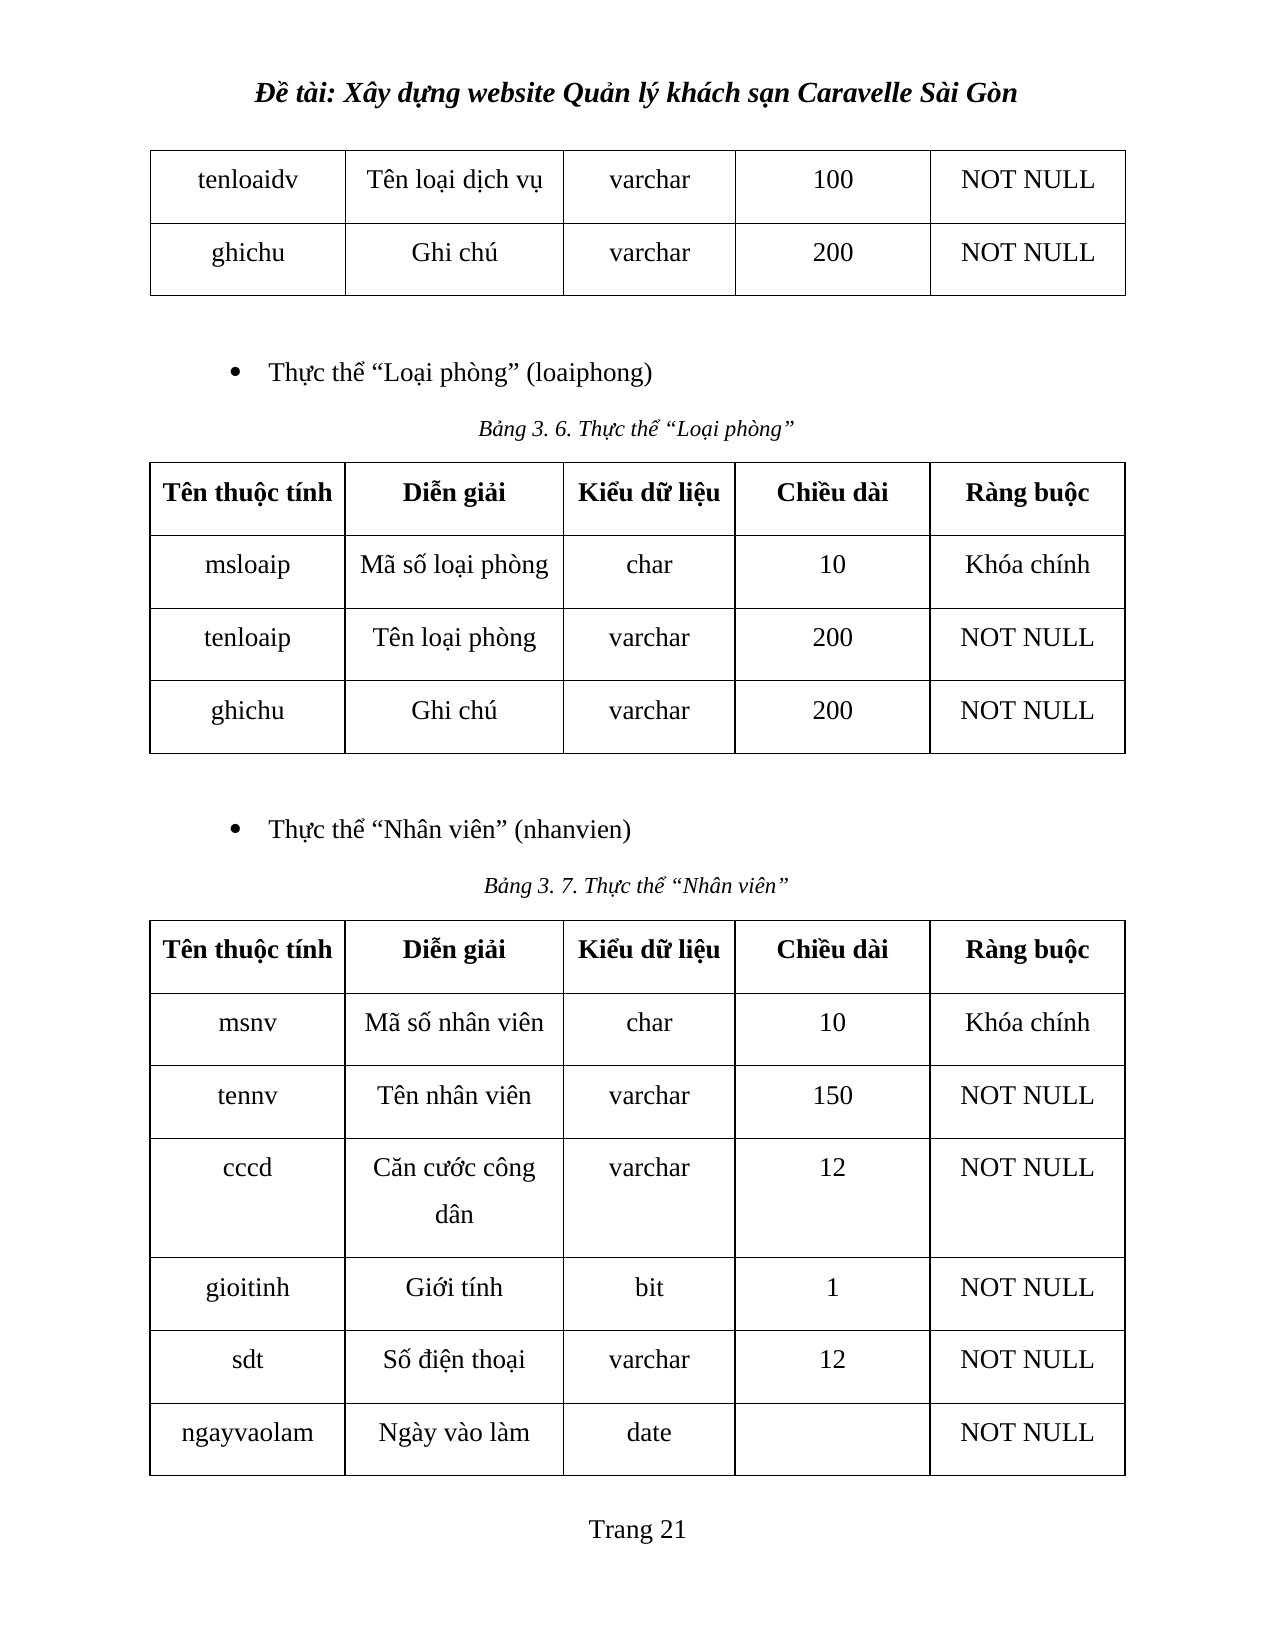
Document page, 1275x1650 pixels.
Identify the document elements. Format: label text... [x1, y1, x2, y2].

table_cell varchar [564, 609, 734, 680]
table_cell tenloaidv [151, 151, 345, 223]
table_cell ngayvaolam [151, 1404, 344, 1475]
table_cell NOT NULL [931, 681, 1124, 753]
table_header Kiểu dữ liệu [564, 463, 734, 535]
table_cell msloaip [151, 536, 344, 608]
table_cell NOT NULL [931, 151, 1125, 223]
table_cell 12 [736, 1331, 929, 1403]
table_cell varchar [564, 1066, 734, 1138]
table_header Tên thuộc tính [151, 463, 344, 535]
table_cell ghichu [151, 224, 345, 295]
table_cell 10 [736, 536, 929, 608]
table_cell sdt [151, 1331, 344, 1403]
table_cell Số điện thoại [346, 1331, 563, 1403]
table_cell NOT NULL [931, 1258, 1124, 1330]
table_cell varchar [564, 681, 734, 753]
table_cell 1 [736, 1258, 929, 1330]
table_header Chiều dài [736, 463, 929, 535]
table_cell Mã số loại phòng [346, 536, 563, 608]
table_cell 200 [736, 224, 930, 295]
table_cell varchar [564, 151, 735, 223]
table_cell NOT NULL [931, 1066, 1124, 1138]
table_cell 200 [736, 681, 929, 753]
table_cell bit [564, 1258, 734, 1330]
table_cell varchar [564, 1331, 734, 1403]
table_cell Khóa chính [931, 536, 1124, 608]
list Thực thể “Loại phòng” (loaiphong) [231, 356, 1125, 387]
table_cell msnv [151, 994, 344, 1065]
table_cell Ghi chú [346, 681, 563, 753]
table_cell 10 [736, 994, 929, 1065]
table_header Kiểu dữ liệu [564, 921, 734, 992]
table_cell varchar [564, 1139, 734, 1257]
table_cell Tên loại phòng [346, 609, 563, 680]
table_cell Tên loại dịch vụ [346, 151, 563, 223]
table_header Ràng buộc [931, 921, 1124, 992]
table_cell 200 [736, 609, 929, 680]
table_cell date [564, 1404, 734, 1475]
table_cell ghichu [151, 681, 344, 753]
table_cell Tên nhân viên [346, 1066, 563, 1138]
table_header Ràng buộc [931, 463, 1124, 535]
table_header Tên thuộc tính [151, 921, 344, 992]
table_cell Khóa chính [931, 994, 1124, 1065]
table_header Chiều dài [736, 921, 929, 992]
table_cell char [564, 994, 734, 1065]
table_cell Ngày vào làm [346, 1404, 563, 1475]
table_cell NOT NULL [931, 1404, 1124, 1475]
text Bảng 3. 7. Thực thể “Nhân viên” [150, 873, 1125, 899]
table_cell NOT NULL [931, 224, 1125, 295]
list Thực thể “Nhân viên” (nhanvien) [231, 813, 1125, 844]
table_cell gioitinh [151, 1258, 344, 1330]
table_cell Mã số nhân viên [346, 994, 563, 1065]
table_cell Giới tính [346, 1258, 563, 1330]
table_cell tenloaip [151, 609, 344, 680]
table_cell NOT NULL [931, 1139, 1124, 1257]
table_cell cccd [151, 1139, 344, 1257]
table_header Diễn giải [346, 921, 563, 992]
table_cell 12 [736, 1139, 929, 1257]
table_cell tennv [151, 1066, 344, 1138]
table_cell NOT NULL [931, 1331, 1124, 1403]
table_cell 100 [736, 151, 930, 223]
table_cell char [564, 536, 734, 608]
table_cell Căn cước công dân [346, 1139, 563, 1257]
table_cell varchar [564, 224, 735, 295]
table_header Diễn giải [346, 463, 563, 535]
table_cell 150 [736, 1066, 929, 1138]
table_cell Ghi chú [346, 224, 563, 295]
text Bảng 3. 6. Thực thể “Loại phòng” [150, 415, 1125, 441]
table_cell NOT NULL [931, 609, 1124, 680]
table_cell [736, 1404, 929, 1475]
